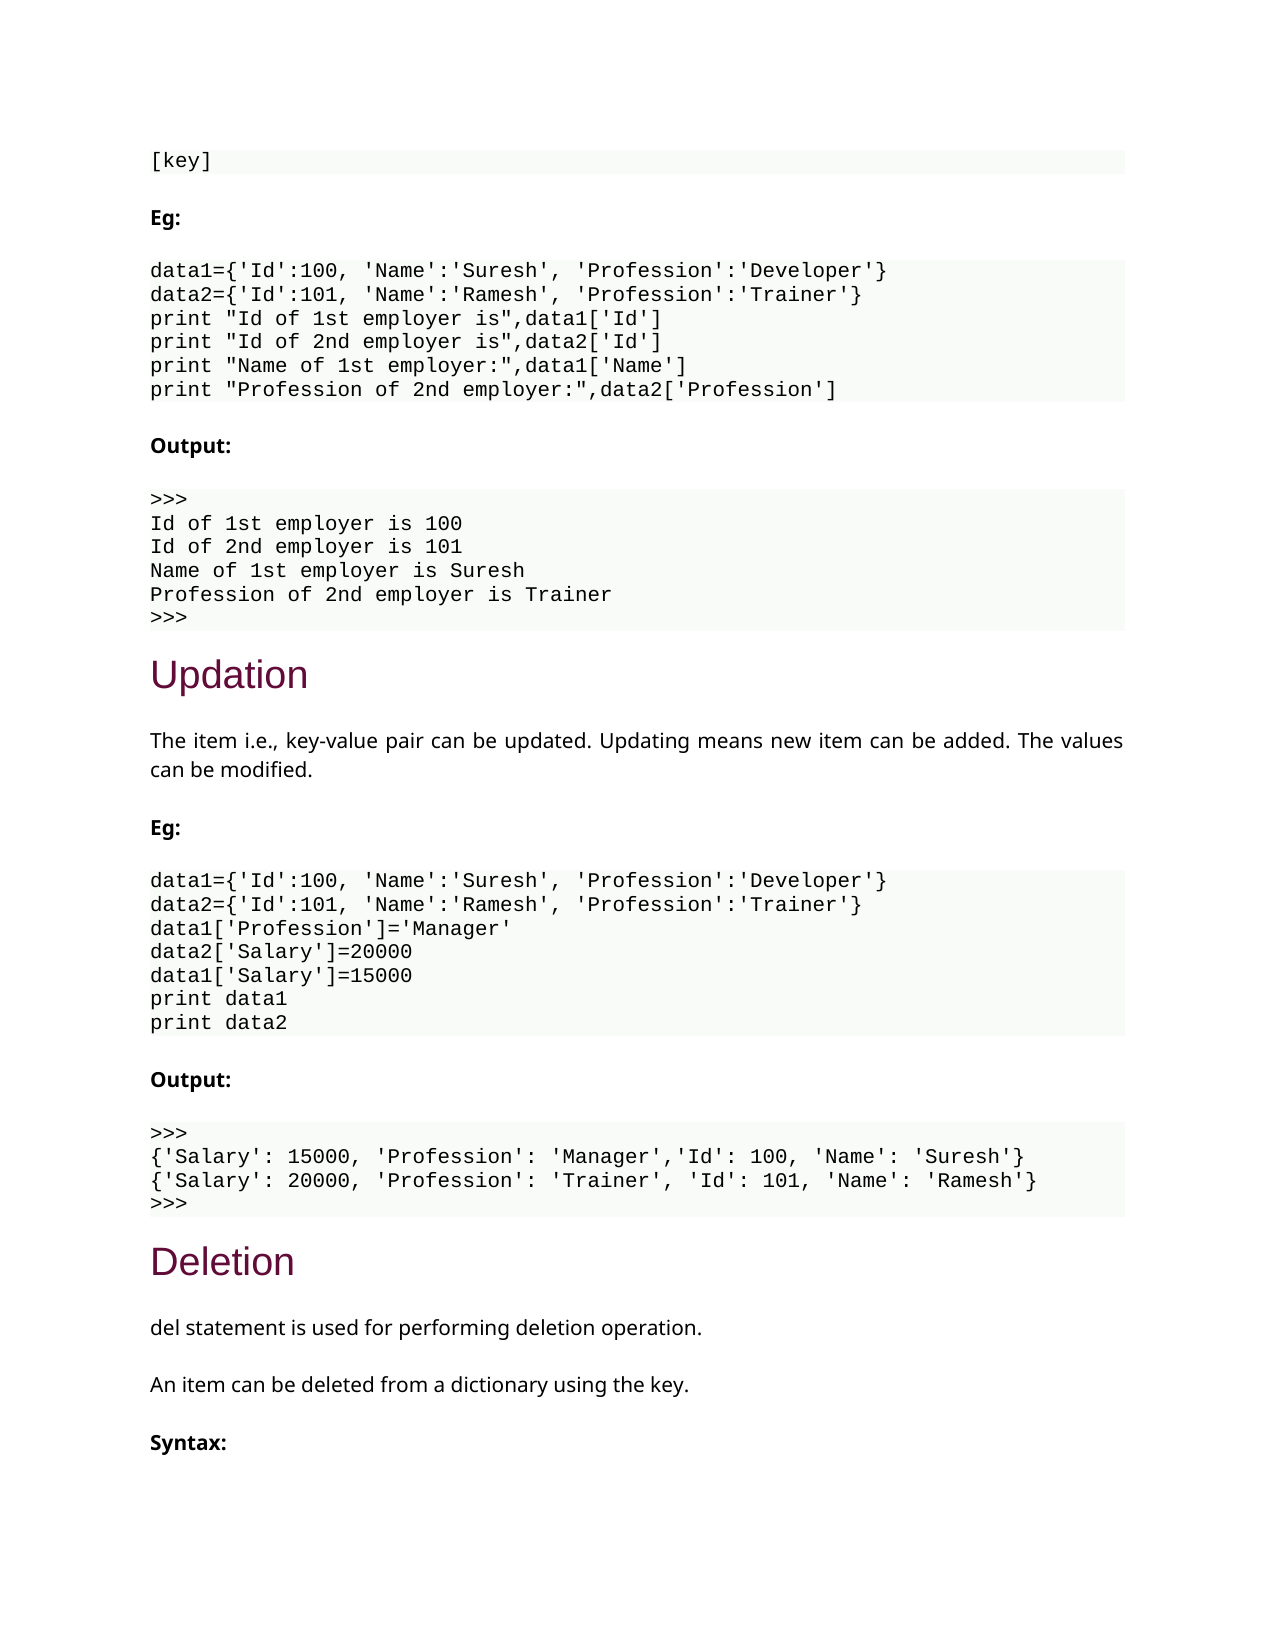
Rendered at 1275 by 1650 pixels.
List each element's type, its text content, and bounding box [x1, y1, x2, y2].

text print data1 [150, 988, 1125, 1012]
text Id of 1st employer is 100 [150, 513, 1125, 536]
text data1['Salary']=15000 [150, 965, 1125, 988]
text Syntax: [150, 1428, 1125, 1456]
text Output: [150, 431, 1125, 460]
text Profession of 2nd employer is Trainer [150, 584, 1125, 607]
text data2={'Id':101, 'Name':'Ramesh', 'Profession':'Trainer'} [150, 284, 1125, 308]
text data1={'Id':100, 'Name':'Suresh', 'Profession':'Developer'} [150, 260, 1125, 284]
text data1['Profession']='Manager' [150, 917, 1125, 941]
text print "Name of 1st employer:",data1['Name'] [150, 355, 1125, 379]
text Output: [150, 1065, 1125, 1093]
text Eg: [150, 203, 1125, 231]
subtitle Deletion [150, 1238, 1125, 1283]
text print "Id of 2nd employer is",data2['Id'] [150, 331, 1125, 355]
text >>> [150, 607, 1125, 631]
text >>> [150, 1193, 1125, 1217]
text {'Salary': 20000, 'Profession': 'Trainer', 'Id': 101, 'Name': 'Ramesh'} [150, 1170, 1125, 1193]
text >>> [150, 489, 1125, 513]
text An item can be deleted from a dictionary using the key. [150, 1370, 1125, 1399]
text Name of 1st employer is Suresh [150, 560, 1125, 584]
text data1={'Id':100, 'Name':'Suresh', 'Profession':'Developer'} [150, 870, 1125, 894]
text Eg: [150, 813, 1125, 841]
text print "Id of 1st employer is",data1['Id'] [150, 308, 1125, 331]
text del statement is used for performing deletion operation. [150, 1313, 1125, 1341]
text The item i.e., key-value pair can be updated. Updating means new item can be added. The values can be modified. [150, 727, 1125, 783]
text data2={'Id':101, 'Name':'Ramesh', 'Profession':'Trainer'} [150, 894, 1125, 917]
text print data2 [150, 1012, 1125, 1036]
text {'Salary': 15000, 'Profession': 'Manager','Id': 100, 'Name': 'Suresh'} [150, 1146, 1125, 1170]
text [key] [150, 150, 1125, 174]
text Id of 2nd employer is 101 [150, 536, 1125, 560]
text data2['Salary']=20000 [150, 941, 1125, 965]
text print "Profession of 2nd employer:",data2['Profession'] [150, 379, 1125, 402]
subtitle Updation [150, 652, 1125, 697]
text >>> [150, 1122, 1125, 1146]
